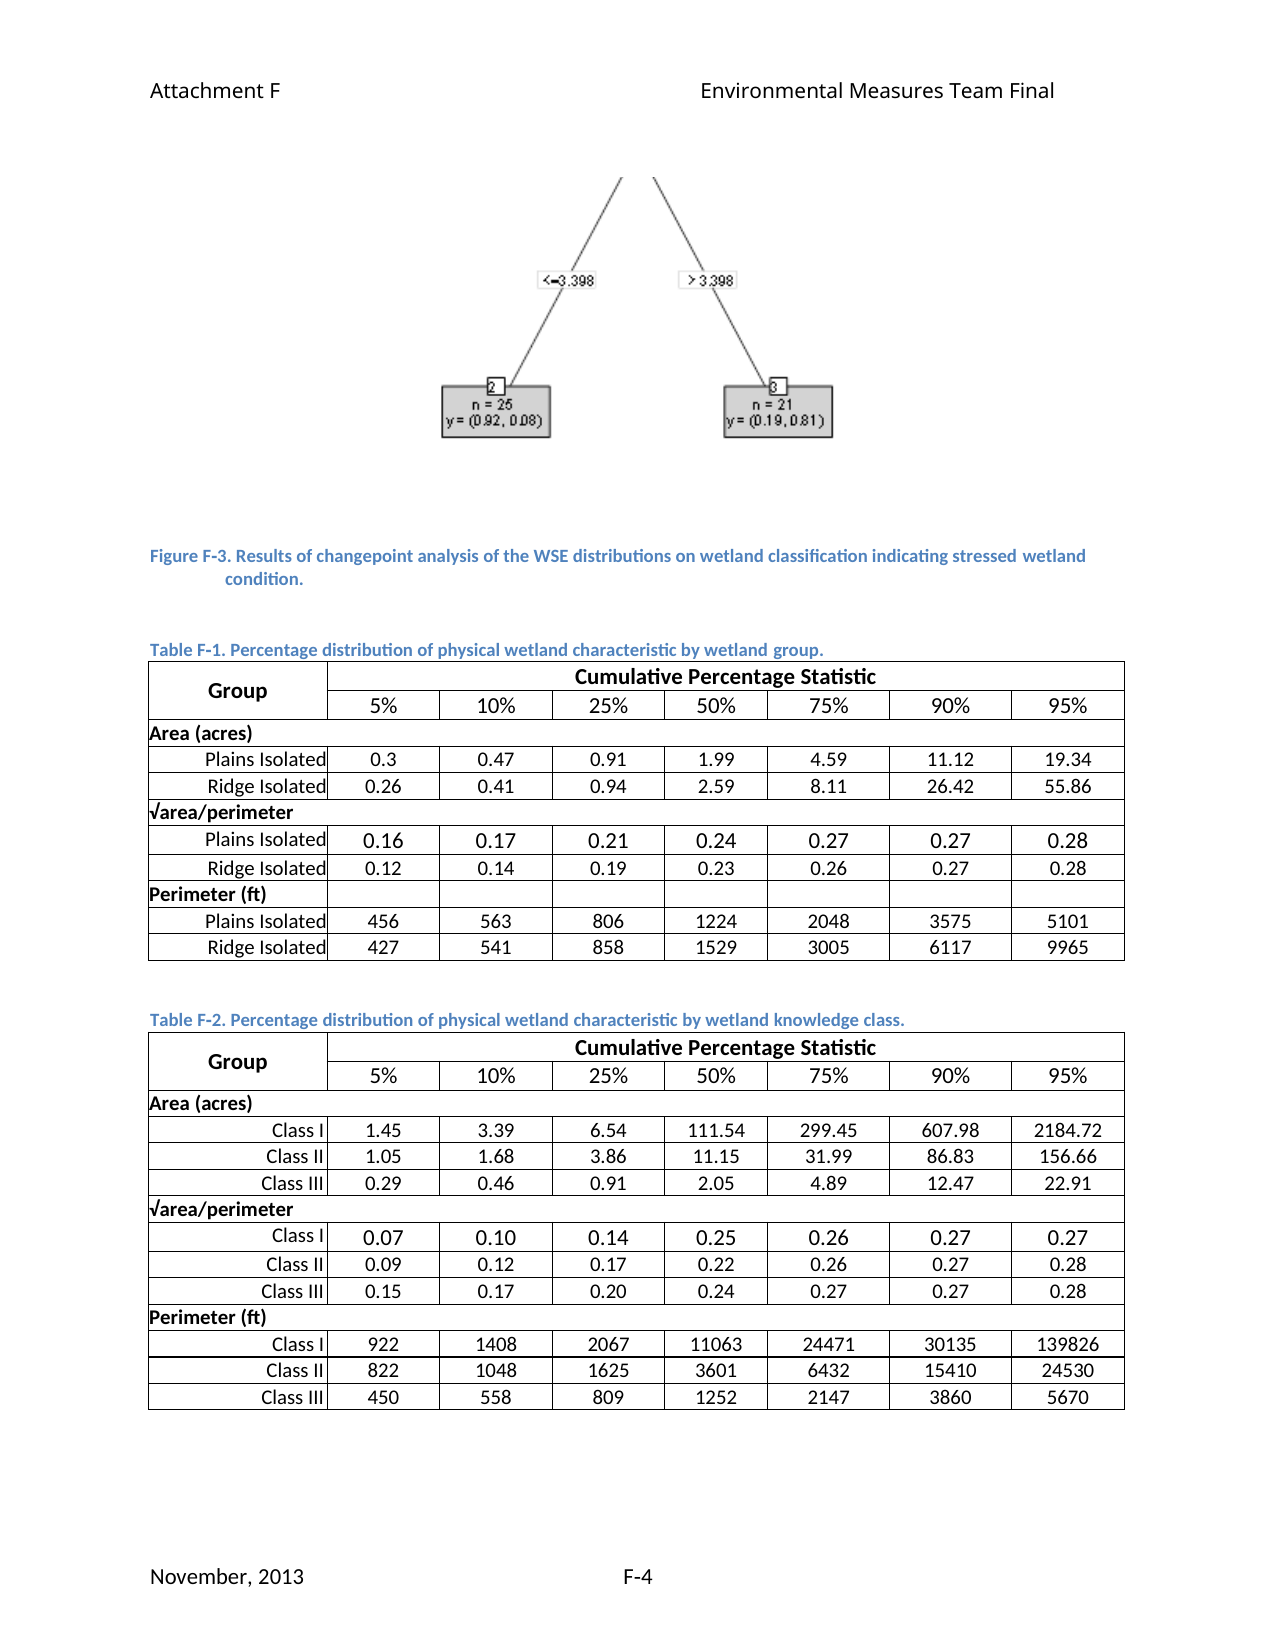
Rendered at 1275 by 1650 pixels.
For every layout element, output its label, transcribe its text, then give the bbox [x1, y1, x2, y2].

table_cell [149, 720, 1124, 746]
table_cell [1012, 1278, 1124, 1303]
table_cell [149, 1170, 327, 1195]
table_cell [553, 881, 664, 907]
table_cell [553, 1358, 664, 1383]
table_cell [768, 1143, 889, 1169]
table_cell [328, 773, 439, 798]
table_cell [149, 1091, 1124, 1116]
picture [437, 177, 838, 443]
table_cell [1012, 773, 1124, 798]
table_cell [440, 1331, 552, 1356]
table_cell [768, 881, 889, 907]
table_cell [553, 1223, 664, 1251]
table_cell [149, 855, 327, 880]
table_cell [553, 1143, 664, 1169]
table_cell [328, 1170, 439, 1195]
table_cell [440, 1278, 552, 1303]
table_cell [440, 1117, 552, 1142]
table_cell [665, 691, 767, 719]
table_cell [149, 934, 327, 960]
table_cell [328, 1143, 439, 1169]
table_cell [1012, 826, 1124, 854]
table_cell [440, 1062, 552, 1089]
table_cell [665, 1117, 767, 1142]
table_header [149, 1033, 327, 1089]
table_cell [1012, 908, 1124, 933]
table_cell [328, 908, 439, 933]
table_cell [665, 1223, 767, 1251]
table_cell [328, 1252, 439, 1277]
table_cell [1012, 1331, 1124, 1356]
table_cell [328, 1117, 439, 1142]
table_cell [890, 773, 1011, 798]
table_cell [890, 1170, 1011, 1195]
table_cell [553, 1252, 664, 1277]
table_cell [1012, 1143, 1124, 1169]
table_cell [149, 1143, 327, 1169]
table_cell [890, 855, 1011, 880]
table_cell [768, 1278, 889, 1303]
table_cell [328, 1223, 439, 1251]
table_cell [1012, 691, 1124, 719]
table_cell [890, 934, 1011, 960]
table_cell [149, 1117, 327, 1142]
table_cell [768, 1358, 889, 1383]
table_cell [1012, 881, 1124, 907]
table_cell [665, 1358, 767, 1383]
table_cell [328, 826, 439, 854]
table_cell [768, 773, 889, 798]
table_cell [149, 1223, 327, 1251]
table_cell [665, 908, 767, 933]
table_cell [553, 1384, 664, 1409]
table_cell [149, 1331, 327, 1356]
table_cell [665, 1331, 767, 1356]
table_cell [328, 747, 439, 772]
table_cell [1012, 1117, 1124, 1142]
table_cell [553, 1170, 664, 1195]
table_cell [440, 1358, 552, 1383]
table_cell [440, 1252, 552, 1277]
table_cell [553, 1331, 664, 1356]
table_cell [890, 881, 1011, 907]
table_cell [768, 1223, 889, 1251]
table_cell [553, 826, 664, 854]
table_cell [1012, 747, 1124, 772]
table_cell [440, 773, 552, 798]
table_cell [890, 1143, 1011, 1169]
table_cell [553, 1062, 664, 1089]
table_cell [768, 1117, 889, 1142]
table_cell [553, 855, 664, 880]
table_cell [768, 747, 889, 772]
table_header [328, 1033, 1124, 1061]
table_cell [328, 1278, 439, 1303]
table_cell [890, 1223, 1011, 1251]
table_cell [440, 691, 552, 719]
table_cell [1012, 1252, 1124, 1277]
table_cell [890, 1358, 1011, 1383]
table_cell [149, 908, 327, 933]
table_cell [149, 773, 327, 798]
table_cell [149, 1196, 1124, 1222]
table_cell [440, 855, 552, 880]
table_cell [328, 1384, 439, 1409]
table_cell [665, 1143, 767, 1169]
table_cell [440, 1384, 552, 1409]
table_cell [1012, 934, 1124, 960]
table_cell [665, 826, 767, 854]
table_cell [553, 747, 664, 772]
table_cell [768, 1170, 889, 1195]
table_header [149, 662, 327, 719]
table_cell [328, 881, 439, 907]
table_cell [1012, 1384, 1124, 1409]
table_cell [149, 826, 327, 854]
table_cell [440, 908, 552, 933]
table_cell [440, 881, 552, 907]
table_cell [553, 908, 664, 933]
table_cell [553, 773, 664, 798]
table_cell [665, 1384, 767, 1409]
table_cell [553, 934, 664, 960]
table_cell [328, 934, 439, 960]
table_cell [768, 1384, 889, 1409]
text Table F‐1. Percentage distribution of physical wetland characteristic by wetland group. [150, 638, 1118, 661]
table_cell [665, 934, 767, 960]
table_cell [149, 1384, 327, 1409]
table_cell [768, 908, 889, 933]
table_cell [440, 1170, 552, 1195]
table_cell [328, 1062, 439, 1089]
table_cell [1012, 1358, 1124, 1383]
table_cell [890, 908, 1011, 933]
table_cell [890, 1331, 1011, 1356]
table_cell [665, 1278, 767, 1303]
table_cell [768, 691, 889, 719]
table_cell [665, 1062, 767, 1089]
text Table F‐2. Percentage distribution of physical wetland characteristic by wetland knowledge class. [150, 1009, 1118, 1032]
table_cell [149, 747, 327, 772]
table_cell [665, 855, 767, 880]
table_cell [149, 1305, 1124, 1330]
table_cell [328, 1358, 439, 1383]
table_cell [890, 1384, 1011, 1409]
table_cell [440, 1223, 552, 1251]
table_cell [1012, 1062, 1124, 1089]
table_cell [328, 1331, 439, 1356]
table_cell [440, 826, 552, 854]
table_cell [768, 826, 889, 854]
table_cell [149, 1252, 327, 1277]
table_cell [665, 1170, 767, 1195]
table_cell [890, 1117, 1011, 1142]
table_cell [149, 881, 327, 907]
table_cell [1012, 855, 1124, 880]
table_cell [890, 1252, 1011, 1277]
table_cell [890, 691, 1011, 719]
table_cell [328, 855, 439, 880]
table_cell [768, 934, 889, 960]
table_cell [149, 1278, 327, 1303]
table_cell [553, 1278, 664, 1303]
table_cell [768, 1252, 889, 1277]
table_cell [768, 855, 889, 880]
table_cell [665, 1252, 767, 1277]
text Figure F‐3. Results of changepoint analysis of the WSE distributions on wetland classification indicating stressed wetland condition. [150, 544, 1118, 590]
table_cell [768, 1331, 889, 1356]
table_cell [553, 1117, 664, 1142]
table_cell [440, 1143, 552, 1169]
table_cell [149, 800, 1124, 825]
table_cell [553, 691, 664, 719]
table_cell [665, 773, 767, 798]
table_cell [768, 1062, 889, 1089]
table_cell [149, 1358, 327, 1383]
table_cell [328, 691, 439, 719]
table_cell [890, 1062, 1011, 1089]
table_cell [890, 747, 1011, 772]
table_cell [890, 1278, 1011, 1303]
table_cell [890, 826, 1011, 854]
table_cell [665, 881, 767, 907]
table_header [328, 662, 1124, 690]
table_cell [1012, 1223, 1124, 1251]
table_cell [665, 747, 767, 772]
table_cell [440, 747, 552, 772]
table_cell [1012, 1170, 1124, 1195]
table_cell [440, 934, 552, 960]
